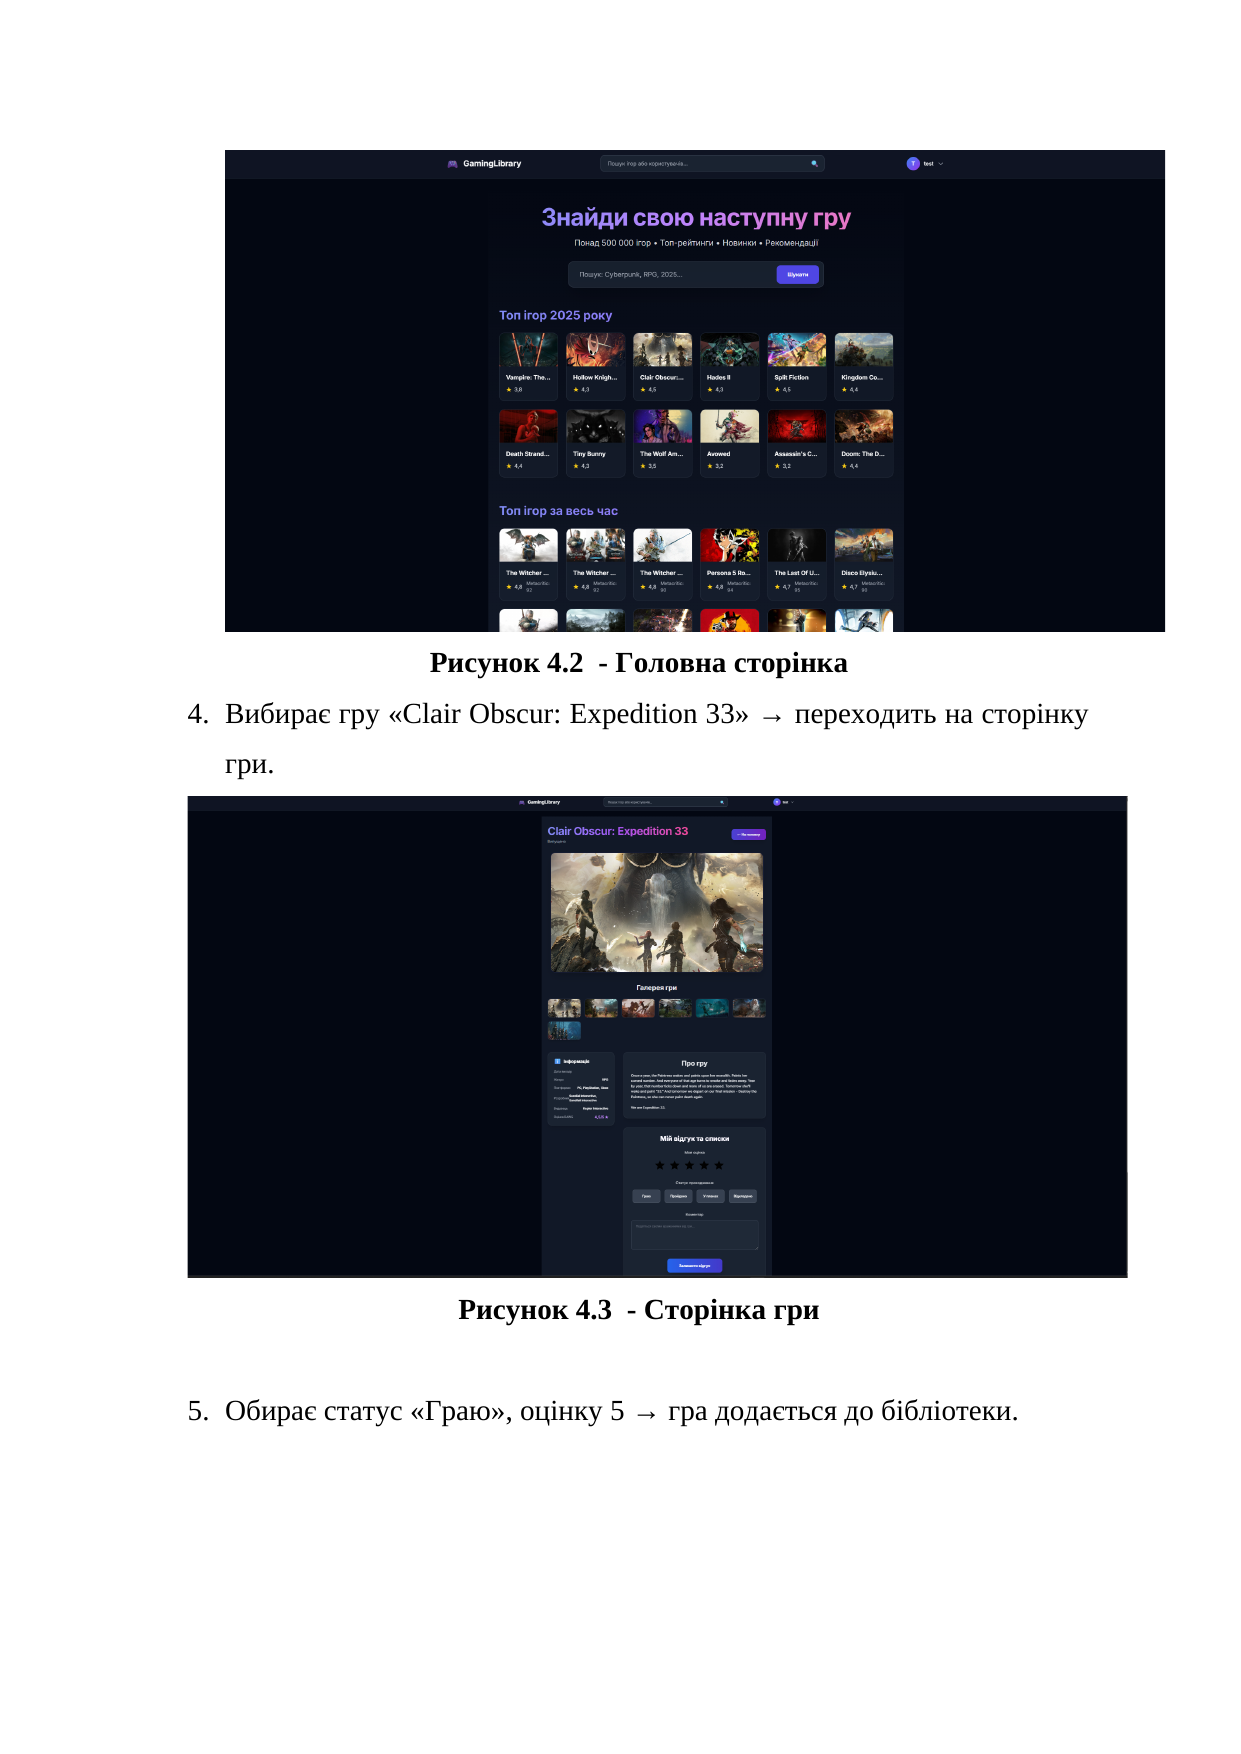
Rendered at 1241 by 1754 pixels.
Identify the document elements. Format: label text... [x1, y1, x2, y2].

list Обирає статус «Граю», оцінку 5 → гра додається до бібліотеки. [187, 1393, 1090, 1426]
picture [187, 796, 1128, 1278]
list Вибирає гру «Clair Obscur: Expedition 33» → переходить на сторінку гри. [187, 696, 1090, 780]
text Рисунок 4.3 - Сторінка гри [187, 1292, 1090, 1326]
text Рисунок 4.2 - Головна сторінка [187, 646, 1090, 679]
picture [225, 150, 1166, 632]
